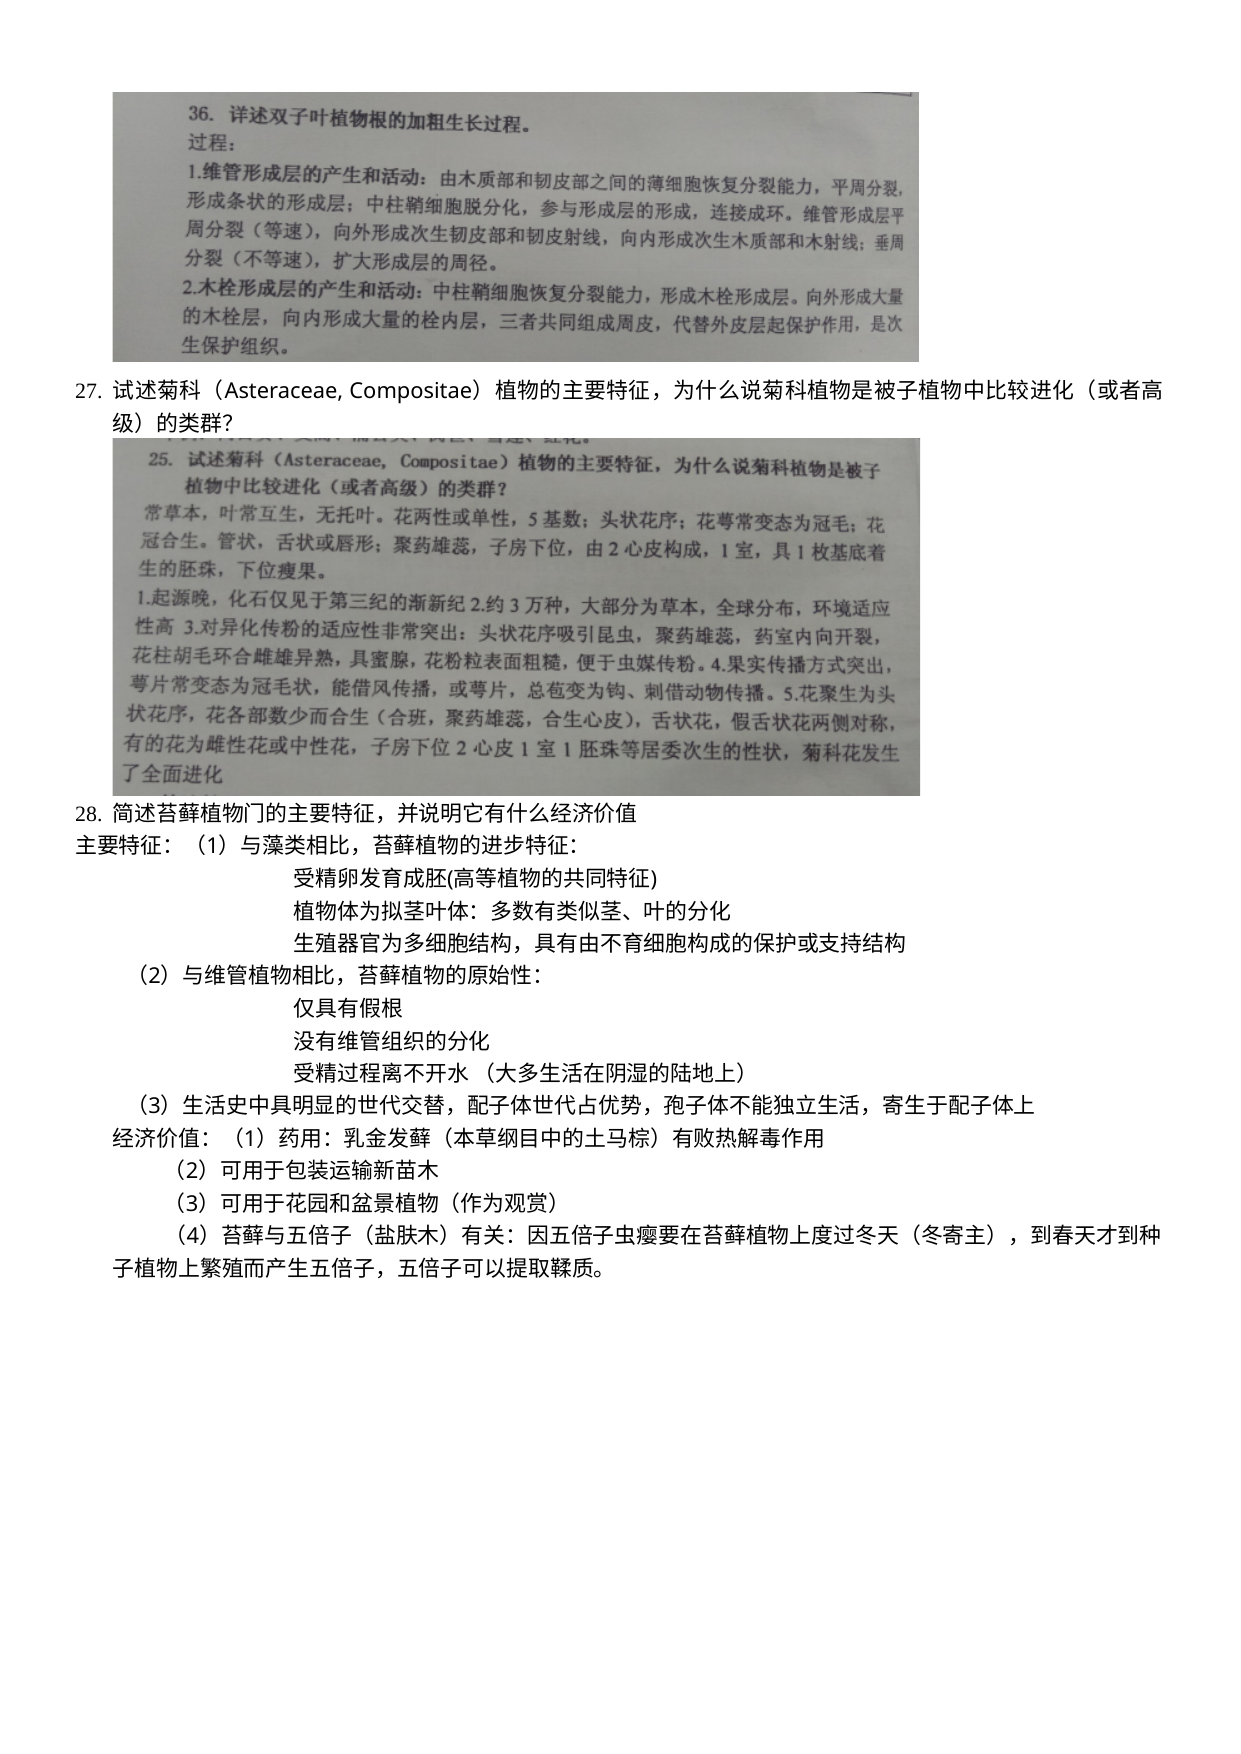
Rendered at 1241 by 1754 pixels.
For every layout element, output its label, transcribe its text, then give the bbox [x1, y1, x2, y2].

text 仅具有假根 [75, 991, 1165, 1023]
text （4）苔藓与五倍子（盐肤木）有关：因五倍子虫瘿要在苔藓植物上度过冬天（冬寄主），到春天才到种子植物上繁殖而产生五倍子，五倍子可以提取鞣质。 [112, 1218, 1165, 1283]
text （2）可用于包装运输新苗木 [112, 1153, 1165, 1186]
text 没有维管组织的分化 [75, 1023, 1165, 1056]
text 受精卵发育成胚(高等植物的共同特征) [75, 861, 1165, 893]
text 主要特征：（1）与藻类相比，苔藓植物的进步特征： [75, 828, 1165, 861]
text （3）可用于花园和盆景植物（作为观赏） [112, 1186, 1165, 1218]
picture [112, 92, 919, 362]
text 植物体为拟茎叶体：多数有类似茎、叶的分化 [75, 893, 1165, 926]
text 生殖器官为多细胞结构，具有由不育细胞构成的保护或支持结构 [75, 926, 1165, 958]
text （3）生活史中具明显的世代交替，配子体世代占优势，孢子体不能独立生活，寄生于配子体上 [75, 1088, 1165, 1121]
text 经济价值：（1）药用：乳金发藓（本草纲目中的土马棕）有败热解毒作用 [112, 1121, 1165, 1153]
list 简述苔藓植物门的主要特征，并说明它有什么经济价值 [75, 796, 1165, 828]
text 受精过程离不开水 （大多生活在阴湿的陆地上） [75, 1056, 1165, 1088]
text （2）与维管植物相比，苔藓植物的原始性： [75, 958, 1165, 991]
picture [112, 438, 921, 796]
list 试述菊科（Asteraceae, Compositae）植物的主要特征，为什么说菊科植物是被子植物中比较进化（或者高级）的类群？ [75, 373, 1165, 438]
